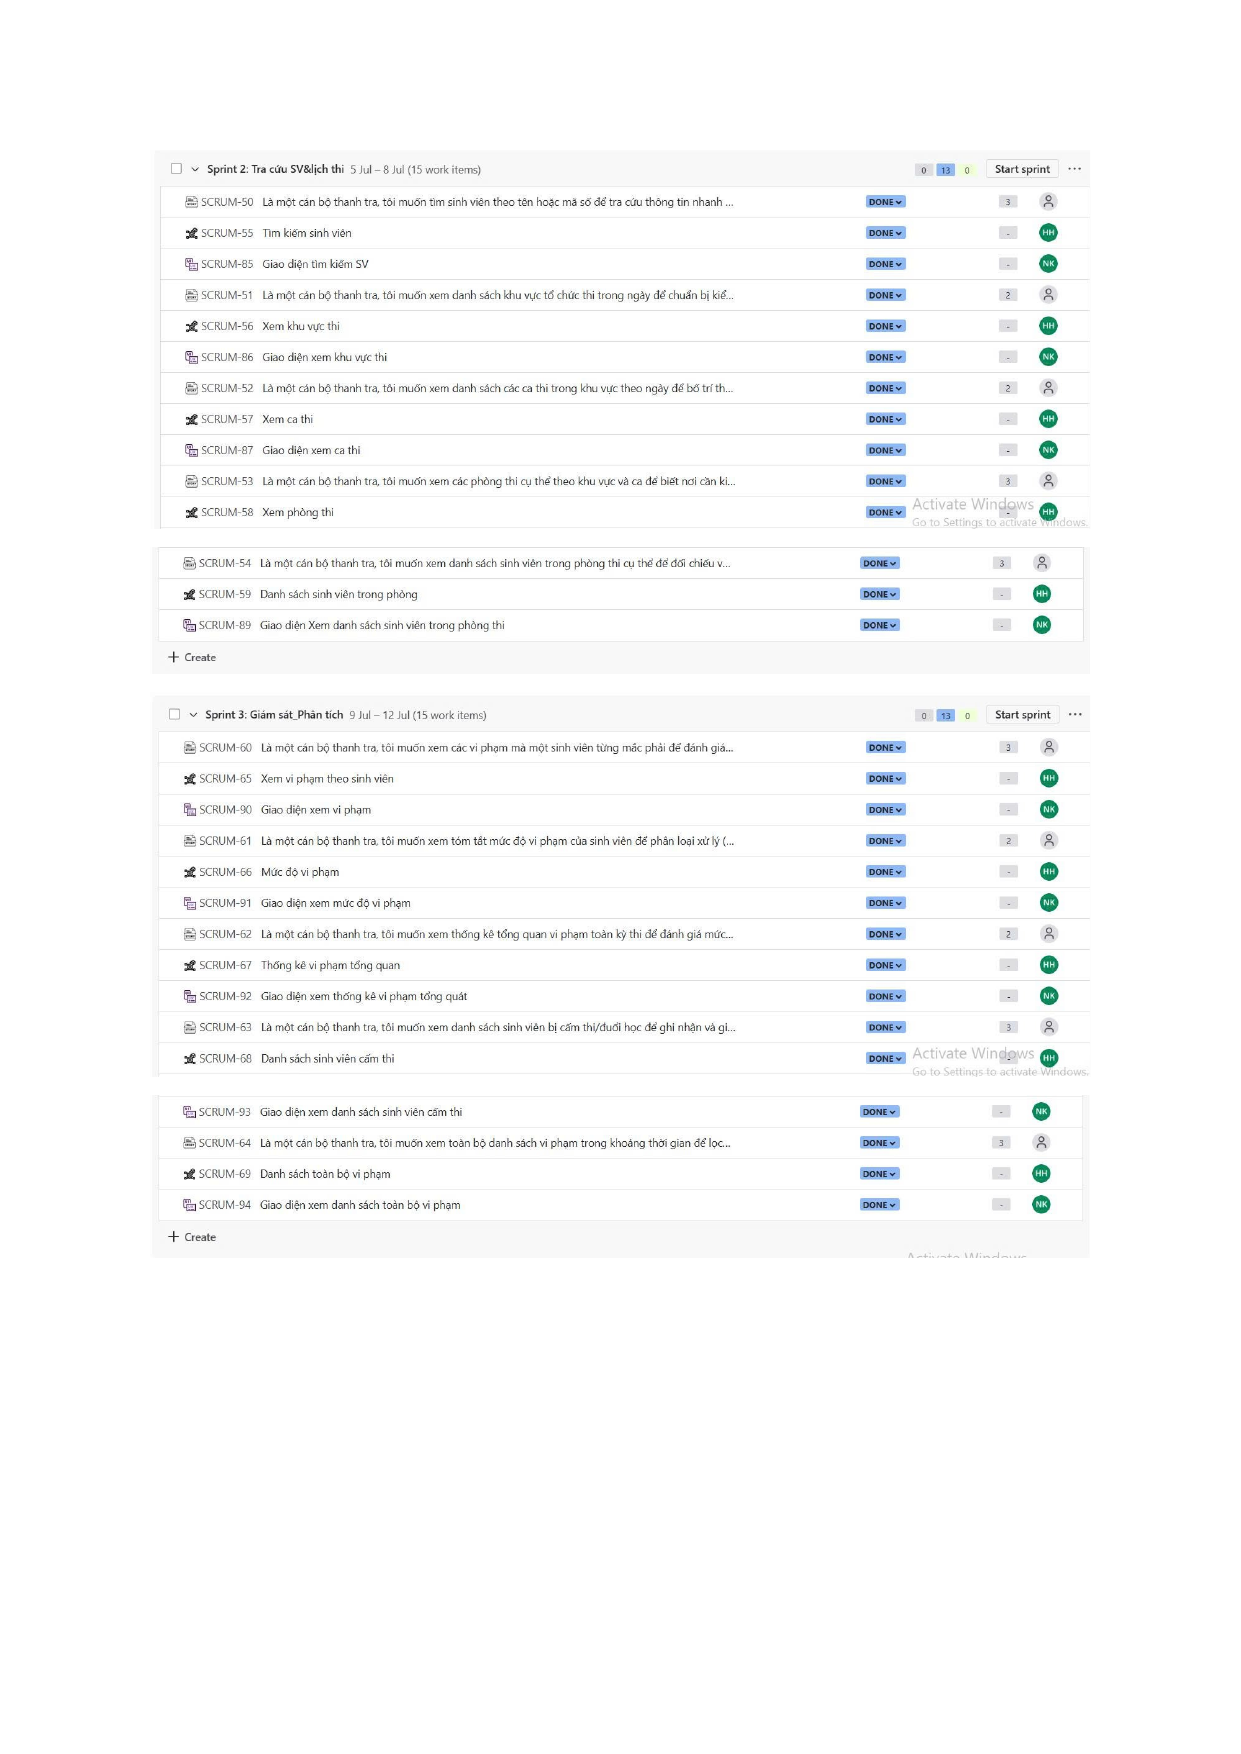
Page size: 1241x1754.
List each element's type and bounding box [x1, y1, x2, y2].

picture [150, 150, 1091, 529]
picture [150, 692, 1091, 1077]
picture [150, 1095, 1091, 1258]
picture [150, 547, 1091, 674]
